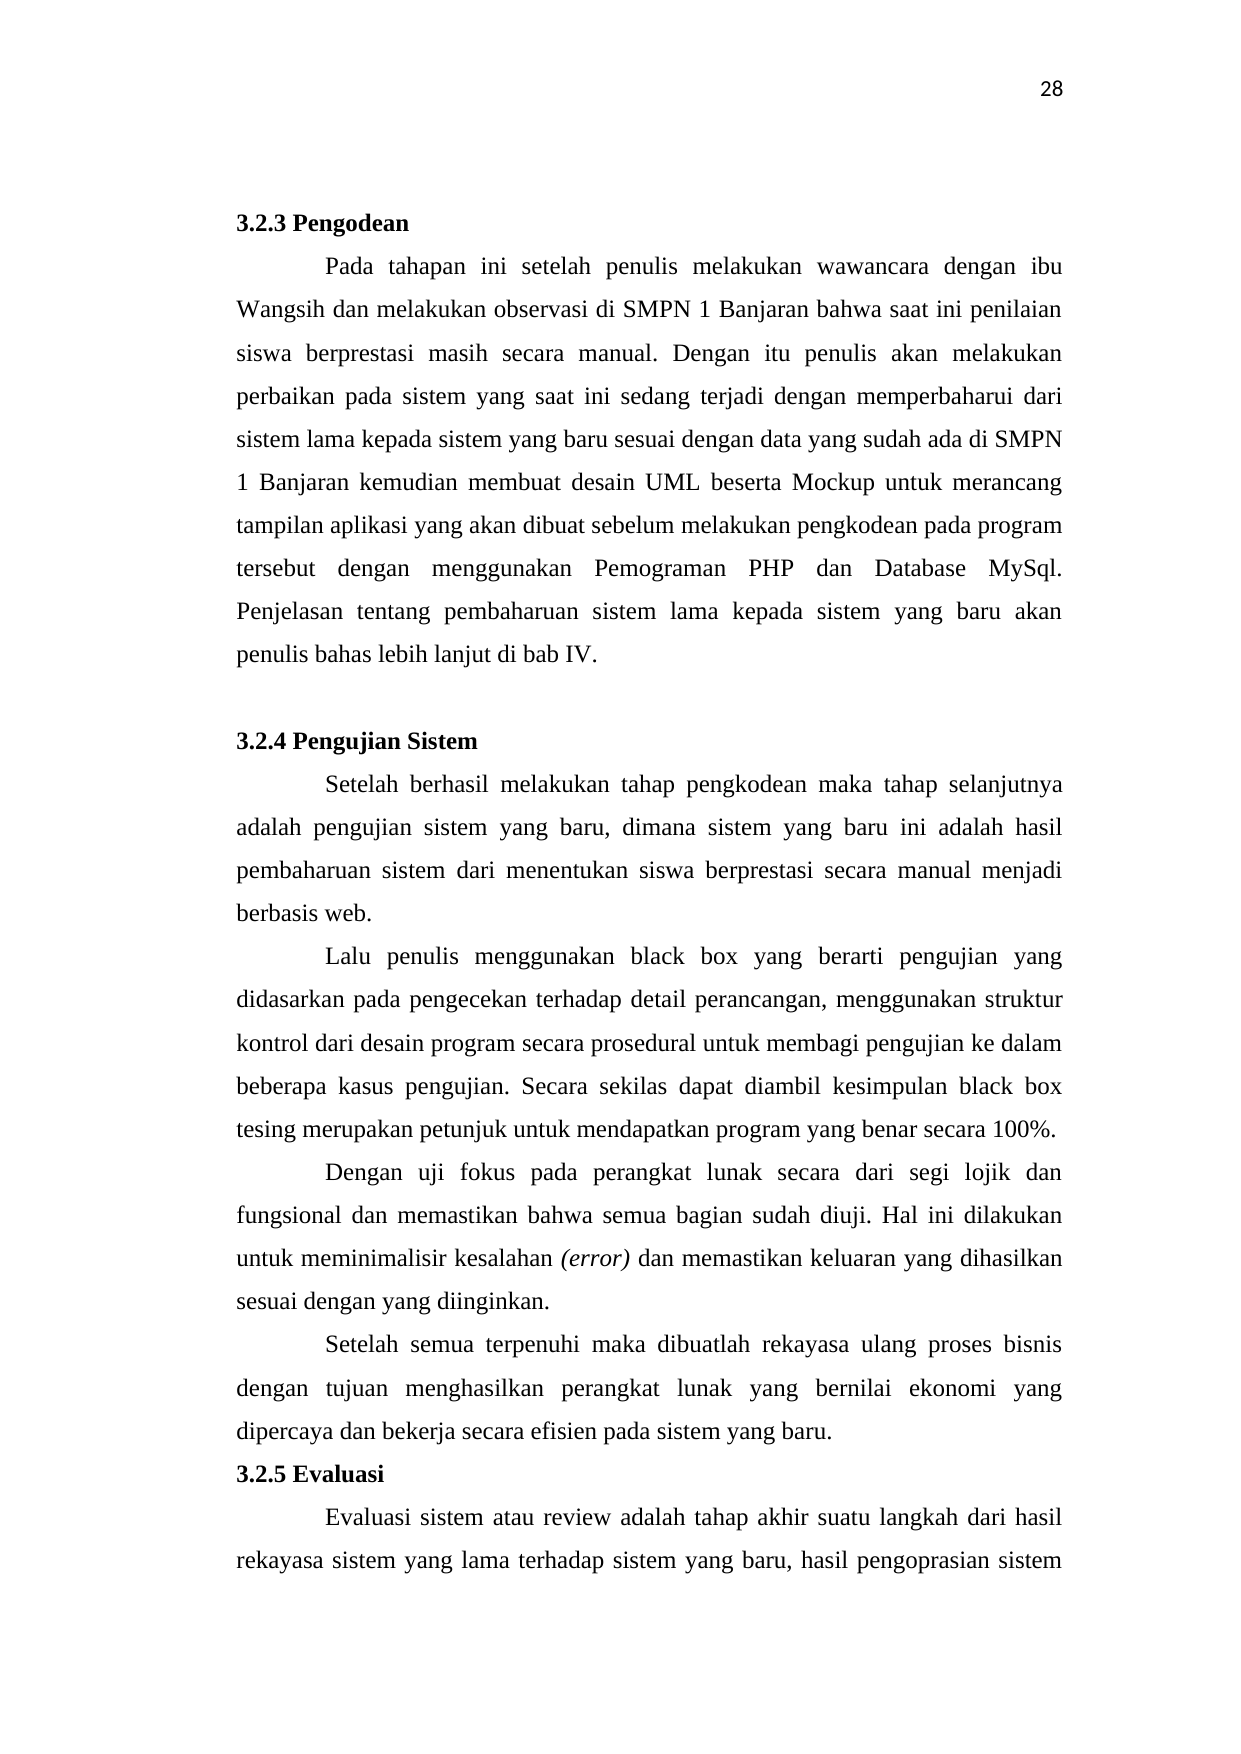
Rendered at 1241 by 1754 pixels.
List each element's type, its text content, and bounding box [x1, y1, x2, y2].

text Dengan uji fokus pada perangkat lunak secara dari segi lojik dan fungsional dan memastikan bahwa semua bagian sudah diuji. Hal ini dilakukan untuk meminimalisir kesalahan (error) dan memastikan keluaran yang dihasilkan sesuai dengan yang diinginkan. [236, 1157, 1063, 1315]
text Setelah berhasil melakukan tahap pengkodean maka tahap selanjutnya adalah pengujian sistem yang baru, dimana sistem yang baru ini adalah hasil pembaharuan sistem dari menentukan siswa berprestasi secara manual menjadi berbasis web. [236, 769, 1063, 927]
subtitle 3.2.4 Pengujian Sistem [236, 726, 1063, 754]
text Setelah semua terpenuhi maka dibuatlah rekayasa ulang proses bisnis dengan tujuan menghasilkan perangkat lunak yang bernilai ekonomi yang dipercaya dan bekerja secara efisien pada sistem yang baru. [236, 1329, 1063, 1444]
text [236, 1502, 1063, 1574]
subtitle 3.2.3 Pengodean [236, 208, 1063, 237]
text Pada tahapan ini setelah penulis melakukan wawancara dengan ibu Wangsih dan melakukan observasi di SMPN 1 Banjaran bahwa saat ini penilaian siswa berprestasi masih secara manual. Dengan itu penulis akan melakukan perbaikan pada sistem yang saat ini sedang terjadi dengan memperbaharui dari sistem lama kepada sistem yang baru sesuai dengan data yang sudah ada di SMPN 1 Banjaran kemudian membuat desain UML beserta Mockup untuk merancang tampilan aplikasi yang akan dibuat sebelum melakukan pengkodean pada program tersebut dengan menggunakan Pemograman PHP dan Database MySql. Penjelasan tentang pembaharuan sistem lama kepada sistem yang baru akan penulis bahas lebih lanjut di bab IV. [236, 251, 1063, 668]
text Lalu penulis menggunakan black box yang berarti pengujian yang didasarkan pada pengecekan terhadap detail perancangan, menggunakan struktur kontrol dari desain program secara prosedural untuk membagi pengujian ke dalam beberapa kasus pengujian. Secara sekilas dapat diambil kesimpulan black box tesing merupakan petunjuk untuk mendapatkan program yang benar secara 100%. [236, 941, 1063, 1143]
subtitle 3.2.5 Evaluasi [236, 1459, 1063, 1488]
